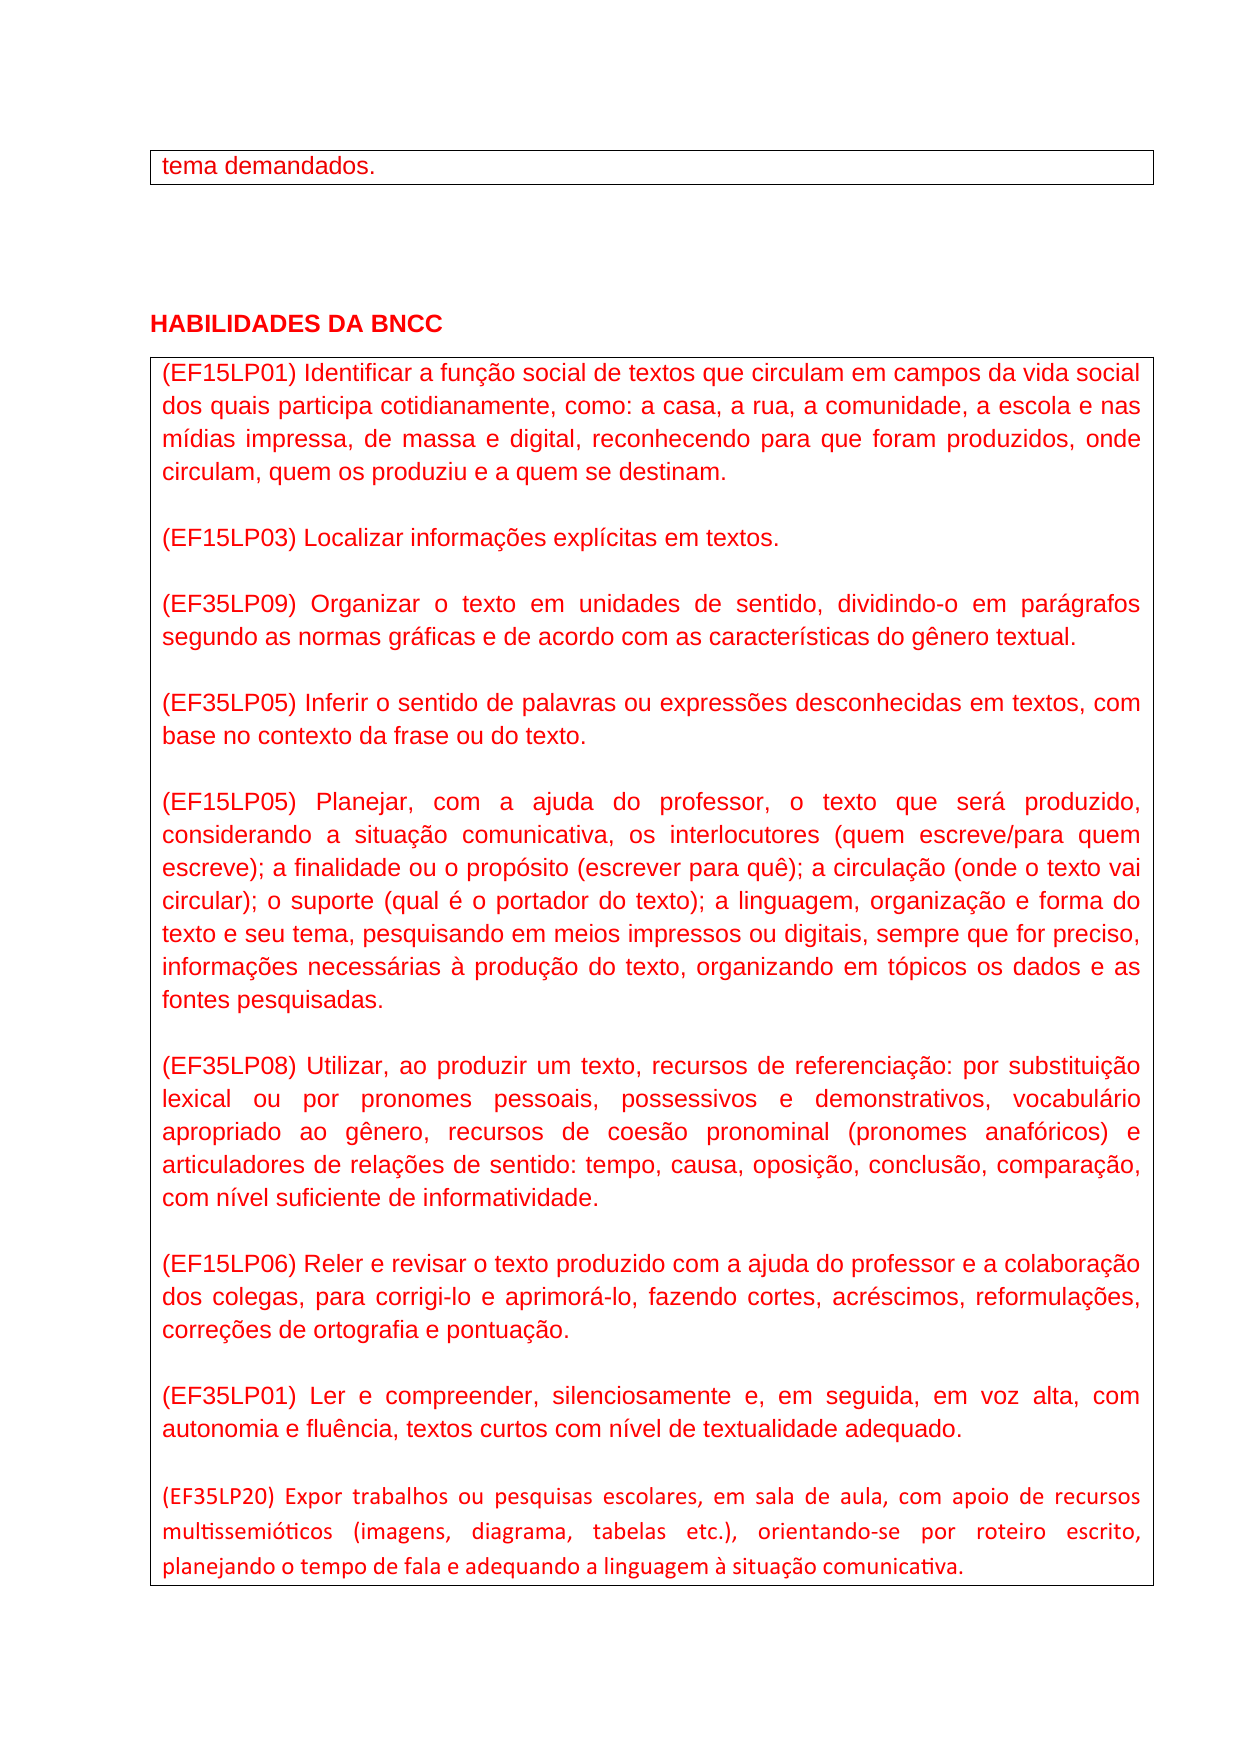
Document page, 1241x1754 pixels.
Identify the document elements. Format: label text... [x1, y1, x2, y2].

text HABILIDADES DA BNCC [150, 309, 1090, 338]
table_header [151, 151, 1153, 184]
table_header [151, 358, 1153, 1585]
